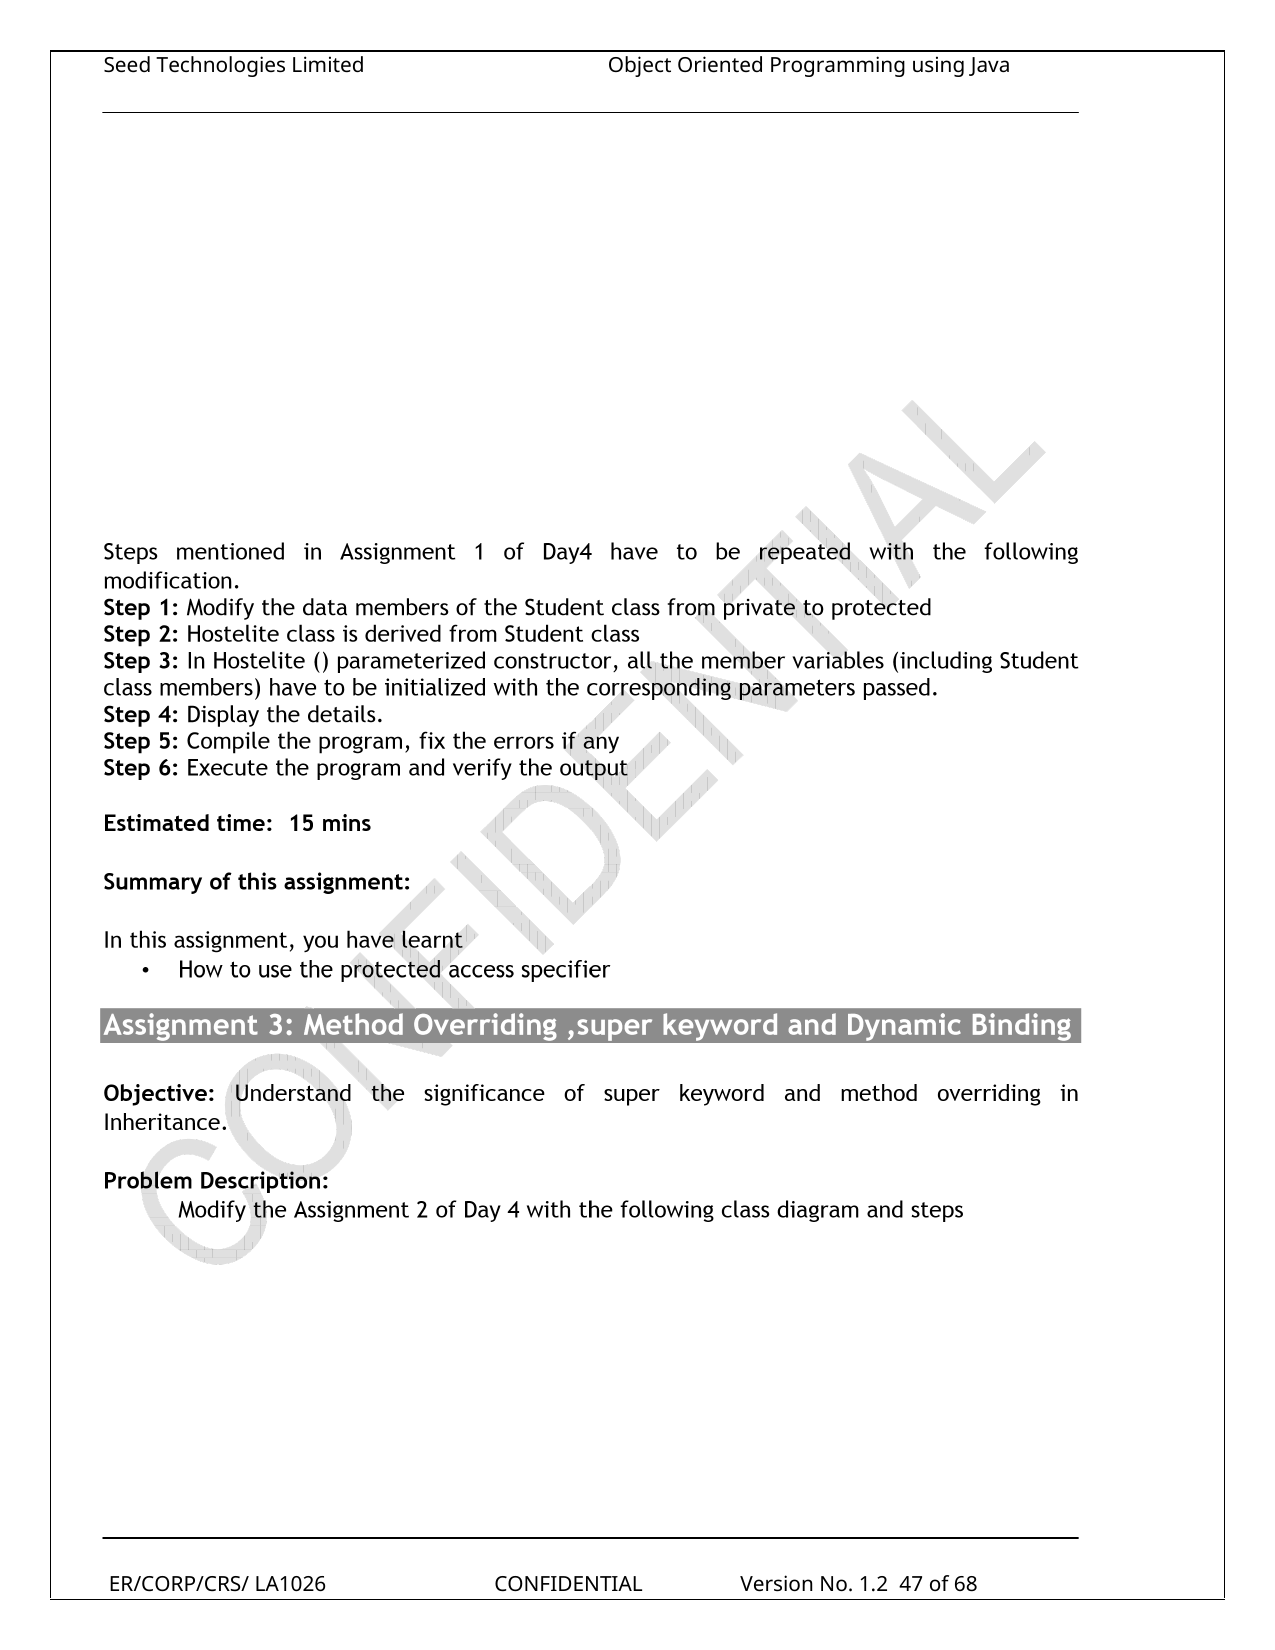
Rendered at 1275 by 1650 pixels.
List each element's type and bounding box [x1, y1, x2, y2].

picture [99, 400, 1082, 1265]
